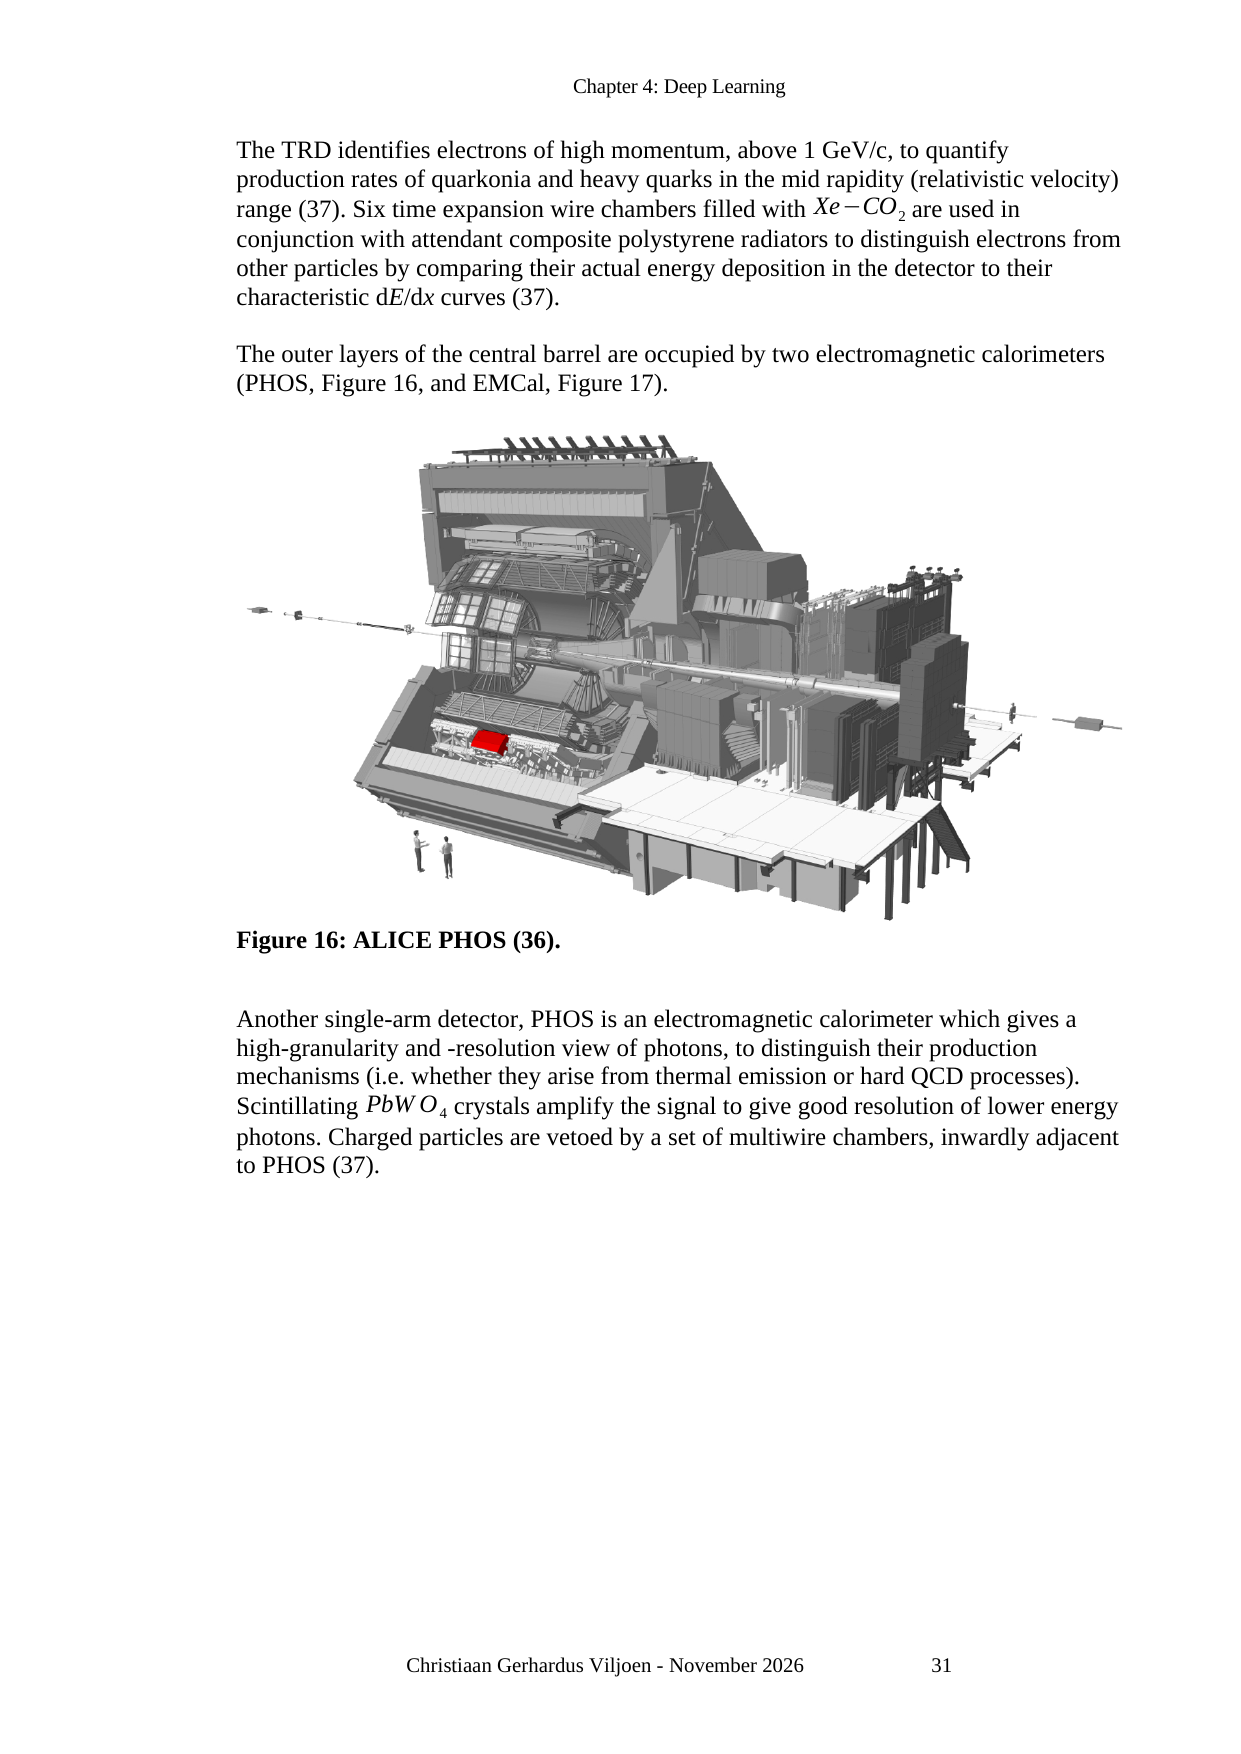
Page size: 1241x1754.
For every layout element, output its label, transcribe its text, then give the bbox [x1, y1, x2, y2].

text The TRD identifies electrons of high momentum, above 1 GeV/c, to quantify production rates of quarkonia and heavy quarks in the mid rapidity (relativistic velocity) range . Six time expansion wire chambers filled with are used in conjunction with attendant composite polystyrene radiators to distinguish electrons from other particles by comparing their actual energy deposition in the detector to their characteristic dE/dx curves . [236, 135, 1122, 311]
picture [236, 425, 1123, 926]
text The outer layers of the central barrel are occupied by two electromagnetic calorimeters (PHOS, Figure 15, and EMCal, Figure 16). [236, 339, 1122, 397]
text Another single-arm detector, PHOS is an electromagnetic calorimeter which gives a high-granularity and -resolution view of photons, to distinguish their production mechanisms (i.e. whether they arise from thermal emission or hard QCD processes). Scintillating crystals amplify the signal to give good resolution of lower energy photons. Charged particles are vetoed by a set of multiwire chambers, inwardly adjacent to PHOS . [236, 1004, 1122, 1179]
text Figure 16: ALICE PHOS . [236, 926, 1122, 954]
